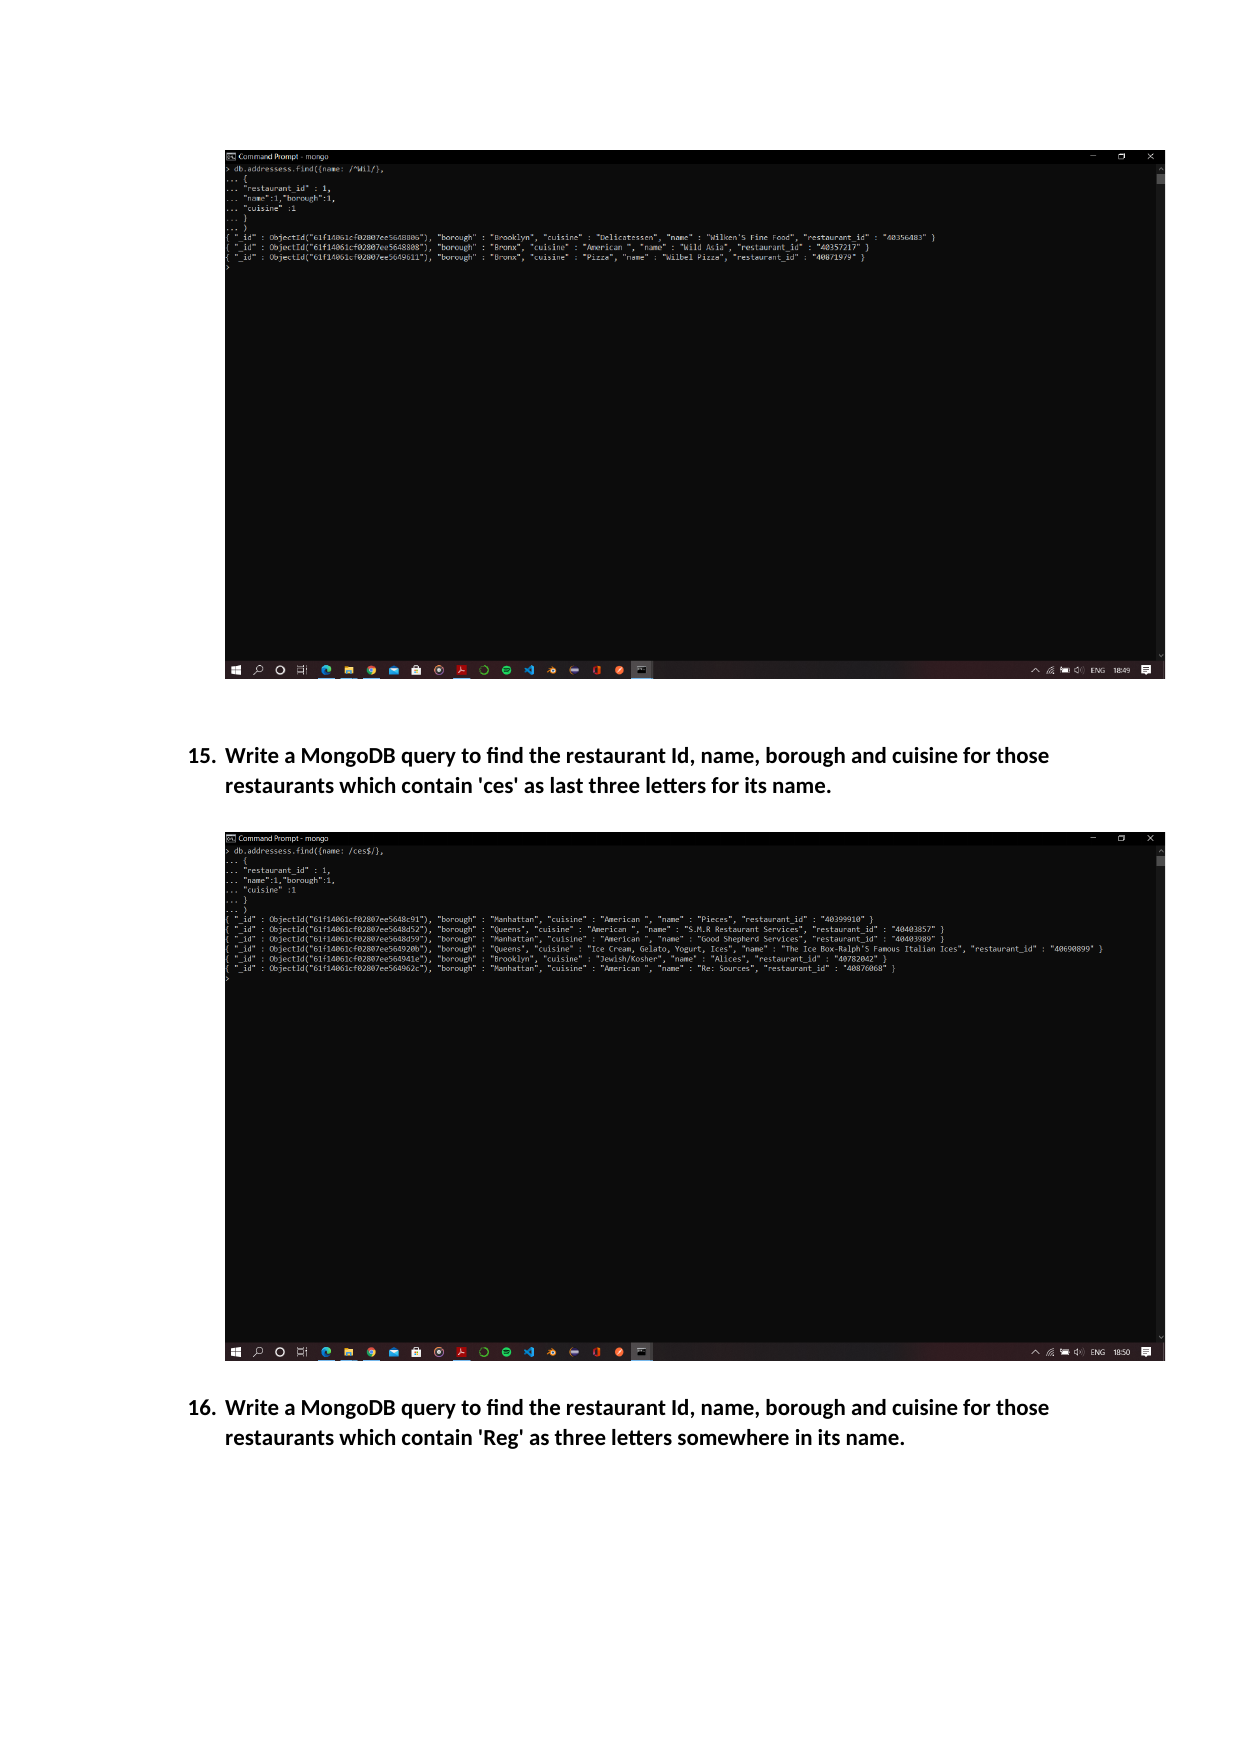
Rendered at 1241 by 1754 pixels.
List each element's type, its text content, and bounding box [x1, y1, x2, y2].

picture [225, 832, 1166, 1361]
picture [225, 150, 1166, 679]
list Write a MongoDB query to find the restaurant Id, name, borough and cuisine for those restaurants which contain 'Reg' as three letters somewhere in its name. [187, 1393, 1090, 1452]
list Write a MongoDB query to find the restaurant Id, name, borough and cuisine for those restaurants which contain 'ces' as last three letters for its name. [187, 741, 1090, 800]
